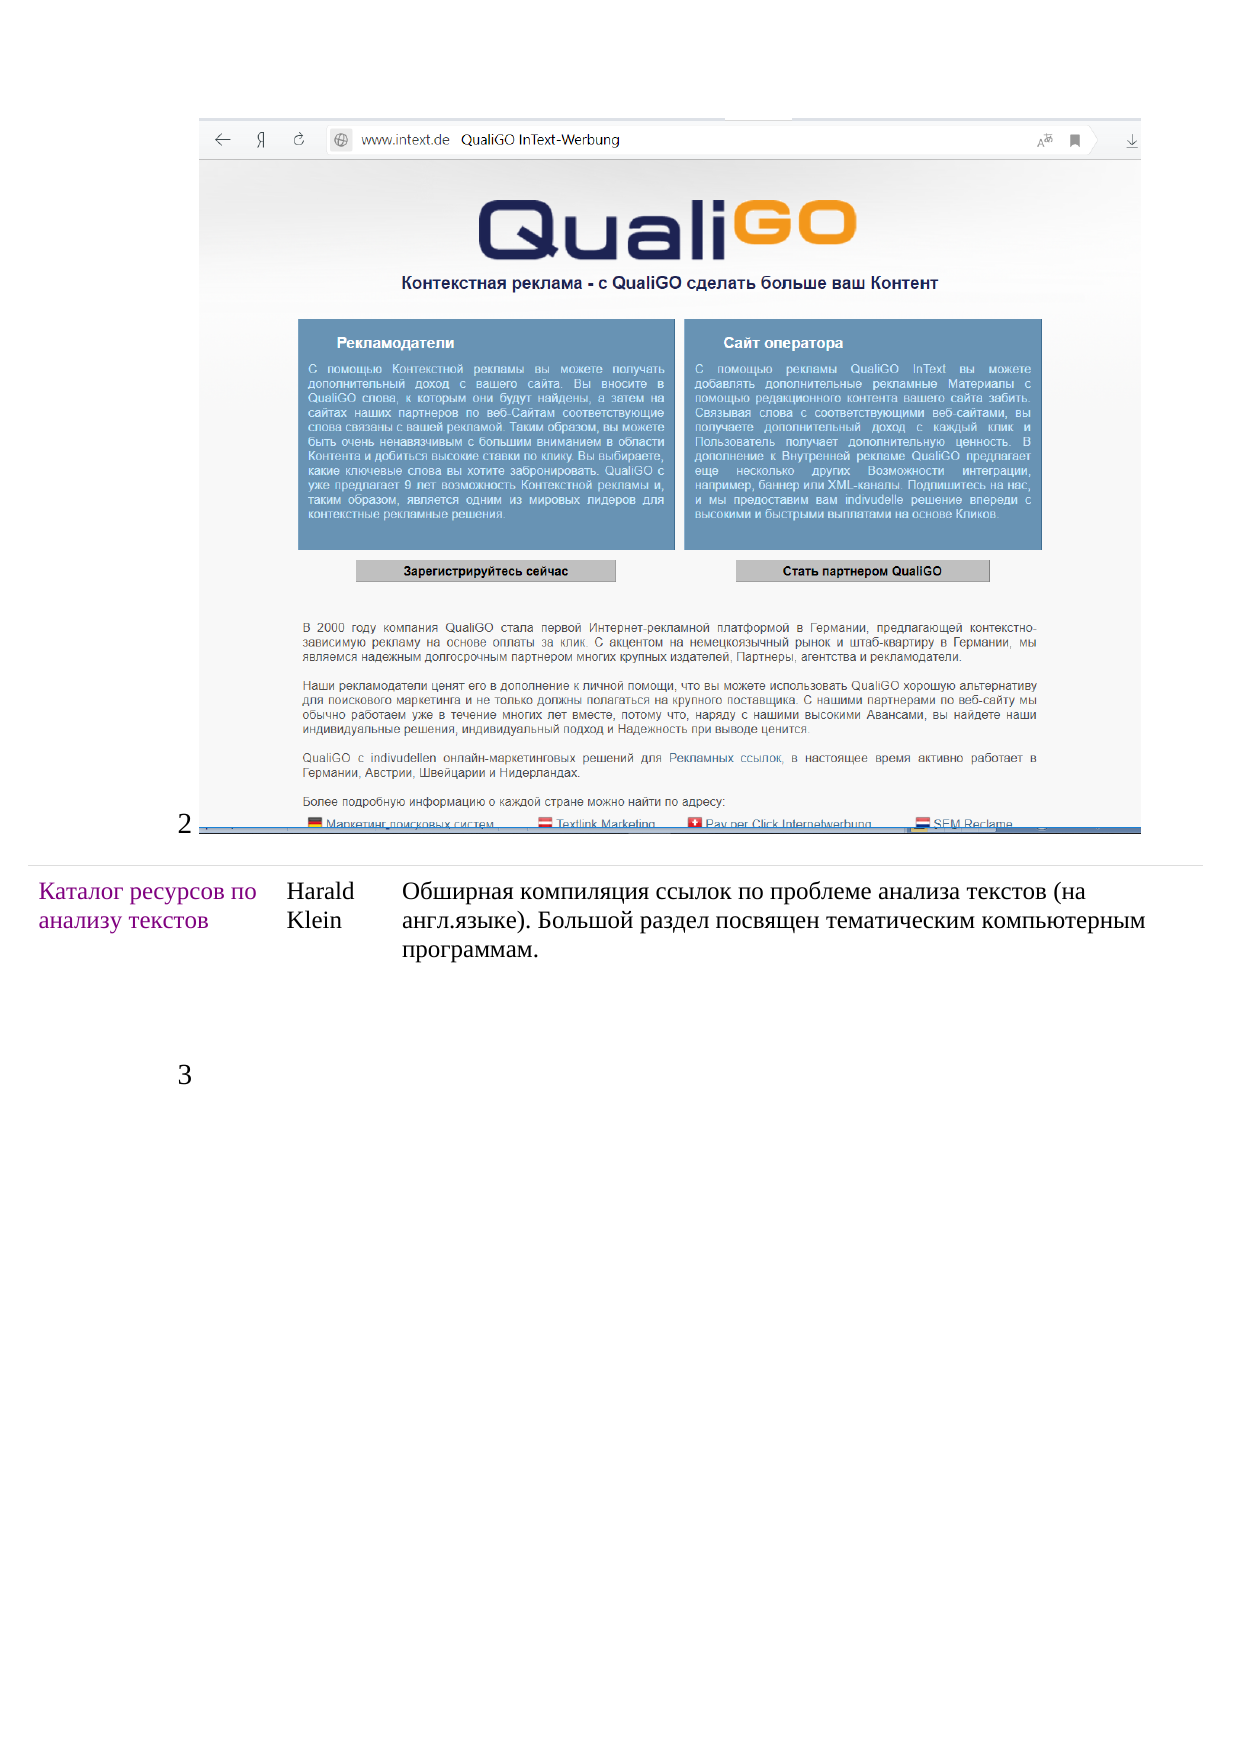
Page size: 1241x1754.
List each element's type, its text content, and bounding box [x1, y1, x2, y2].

table_header Каталог ресурсов по анализу текстов [28, 866, 276, 997]
text 3 [177, 1057, 1152, 1090]
table_header Обширная компиляция ссылок по проблеме анализа текстов (на англ.языке). Большой раздел посвящен тематическим компьютерным программам. [392, 866, 1203, 997]
picture [199, 118, 1141, 834]
table_header Harald Klein [276, 866, 392, 997]
